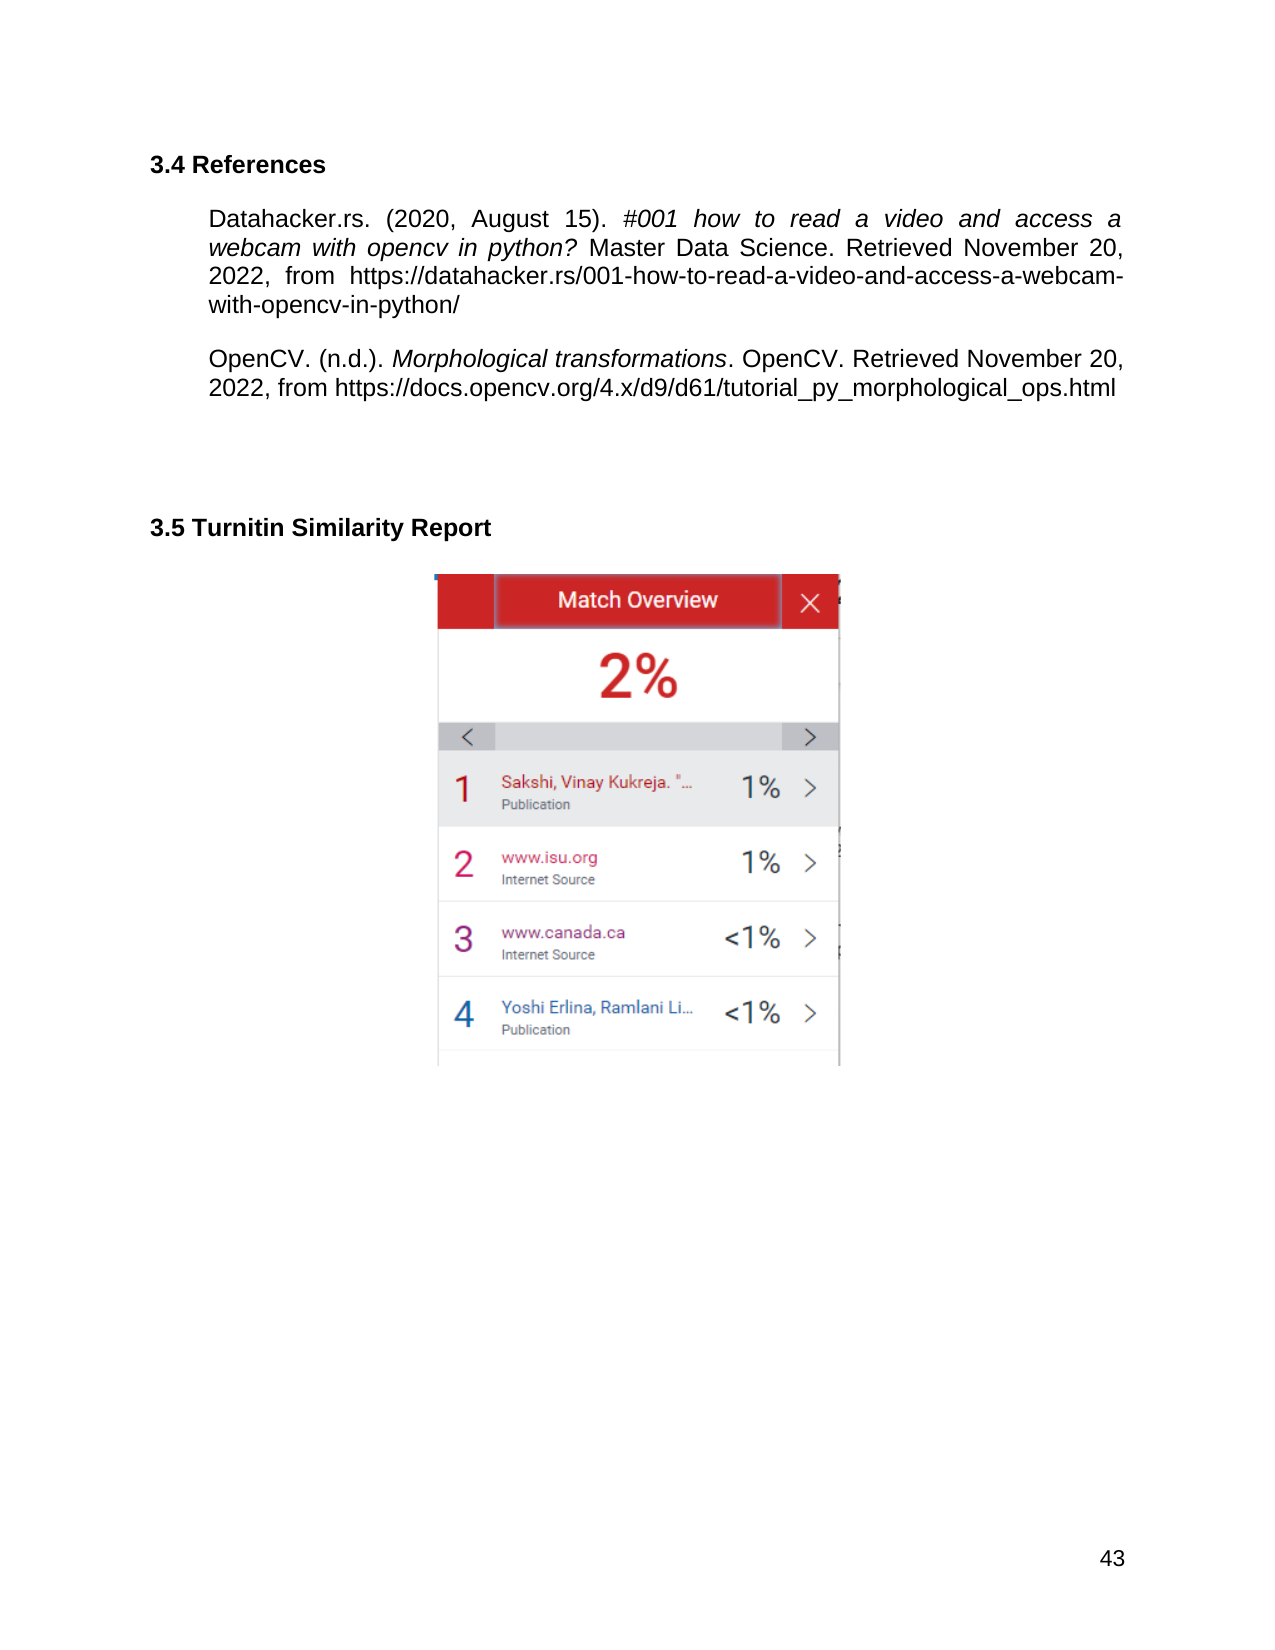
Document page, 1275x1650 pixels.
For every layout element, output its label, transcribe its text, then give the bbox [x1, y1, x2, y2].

text OpenCV. (n.d.). Morphological transformations. OpenCV. Retrieved November 20, 2022, from https://docs.opencv.org/4.x/d9/d61/tutorial_py_morphological_ops.html [208, 344, 1125, 401]
text Datahacker.rs. (2020, August 15). #001 how to read a video and access a webcam with opencv in python? Master Data Science. Retrieved November 20, 2022, from https://datahacker.rs/001-how-to-read-a-video-and-access-a-webcam-with-opencv-in-python/ [208, 204, 1125, 319]
subtitle 3.4 References [150, 150, 1125, 179]
subtitle 3.5 Turnitin Similarity Report [150, 512, 1125, 541]
picture [434, 574, 841, 1066]
